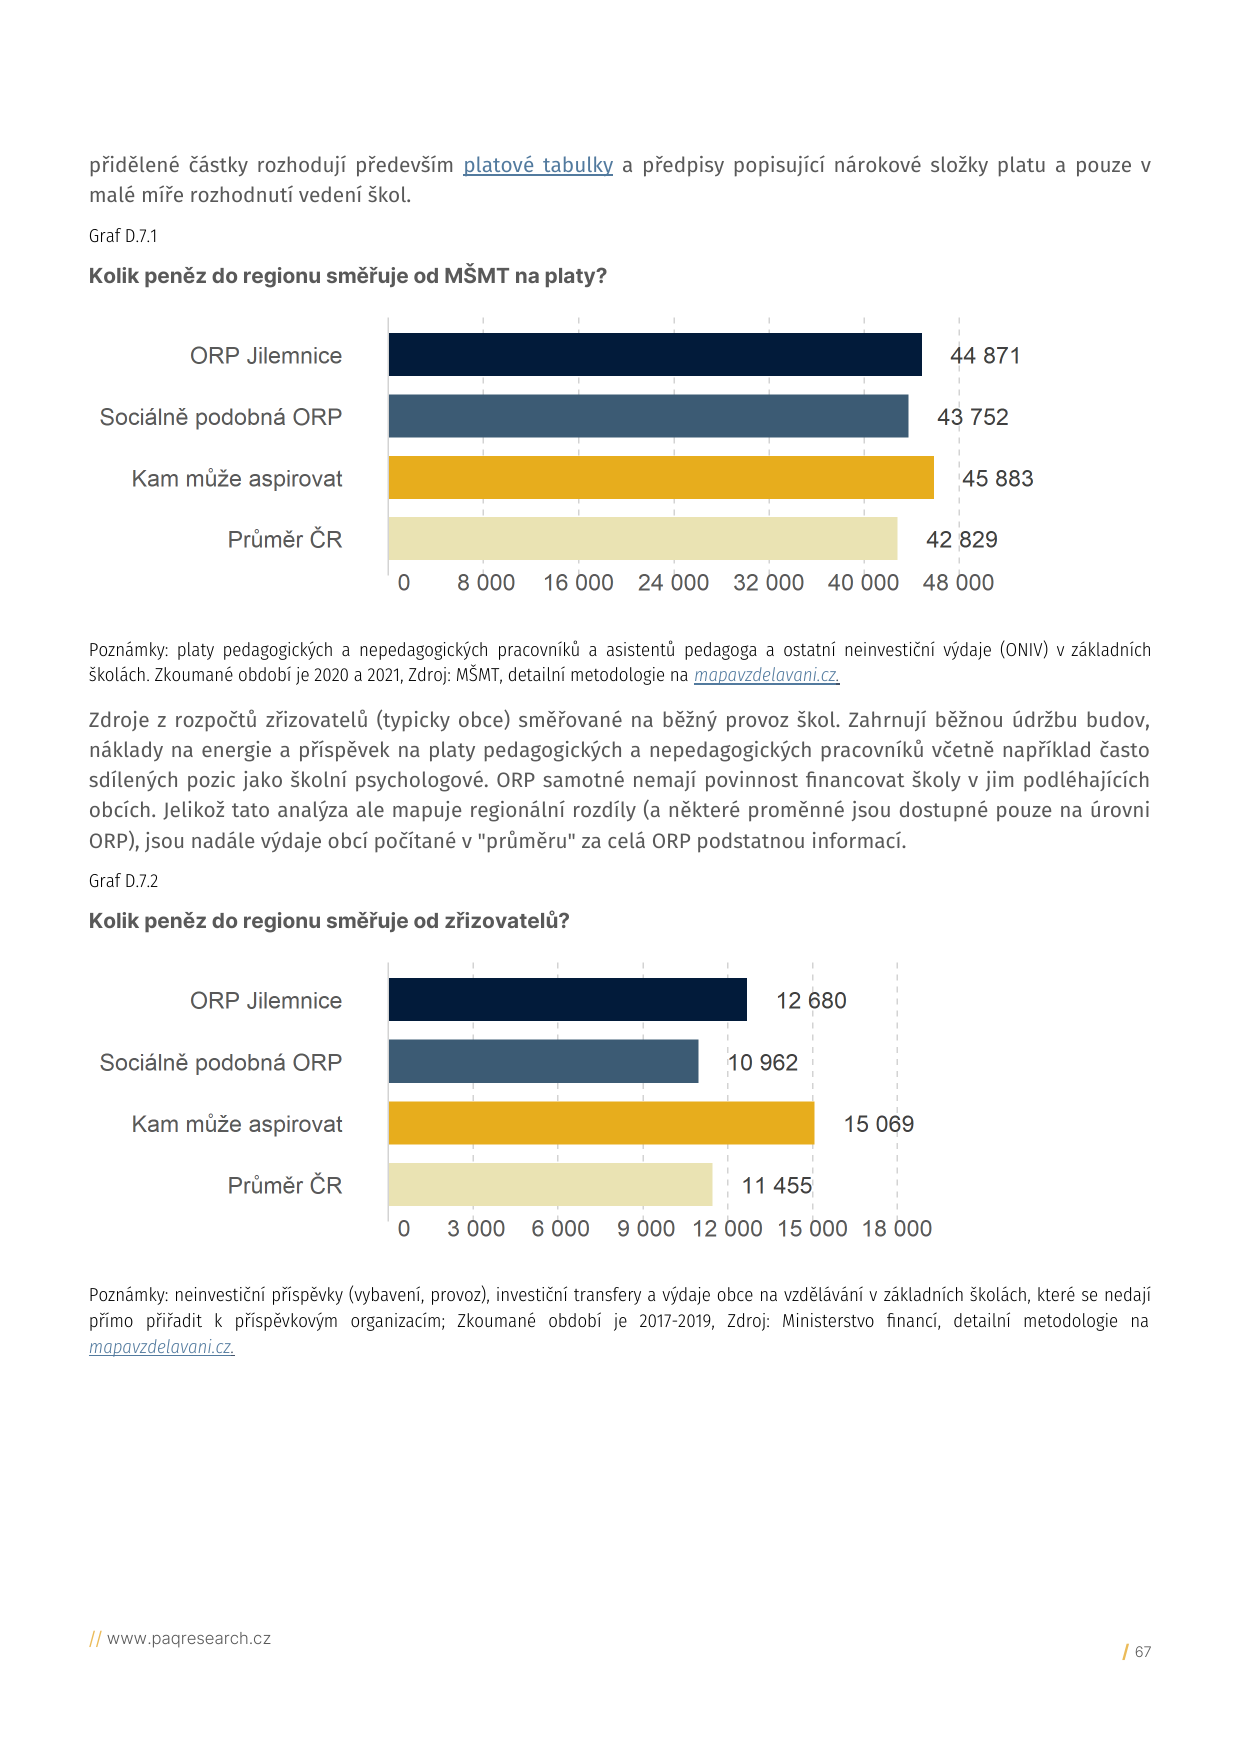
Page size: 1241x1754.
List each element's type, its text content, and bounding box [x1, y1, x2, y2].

picture [88, 935, 1139, 1268]
text Kolik peněz do regionu směřuje od MŠMT na platy? [89, 263, 1152, 288]
text Graf D.7.1 [89, 225, 1152, 247]
picture [88, 290, 1139, 622]
text Poznámky: neinvestiční příspěvky (vybavení, provoz), investiční transfery a výdaje obce na vzdělávání v základních školách, které se nedají přímo přiřadit k příspěvkovým organizacím; Zkoumané období je 2017-2019, Zdroj: Ministerstvo financí, detailní metodologie na mapavzdelavani.cz. [89, 1284, 1152, 1358]
text Graf D.7.2 [89, 870, 1152, 893]
text Poznámky: platy pedagogických a nepedagogických pracovníků a asistentů pedagoga a ostatní neinvestiční výdaje (ONIV) v základních školách. Zkoumané období je 2020 a 2021, Zdroj: MŠMT, detailní metodologie na mapavzdelavani.cz. [89, 638, 1152, 687]
text Zdroje z rozpočtů zřizovatelů (typicky obce) směřované na běžný provoz škol. Zahrnují běžnou údržbu budov, náklady na energie a příspěvek na platy pedagogických a nepedagogických pracovníků včetně například často sdílených pozic jako školní psychologové. ORP samotné nemají povinnost financovat školy v jim podléhajících obcích. Jelikož tato analýza ale mapuje regionální rozdíly (a některé proměnné jsou dostupné pouze na úrovni ORP), jsou nadále výdaje obcí počítané v "průměru" za celá ORP podstatnou informací. [89, 703, 1152, 854]
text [89, 148, 1152, 208]
text Kolik peněz do regionu směřuje od zřizovatelů? [89, 909, 1152, 934]
